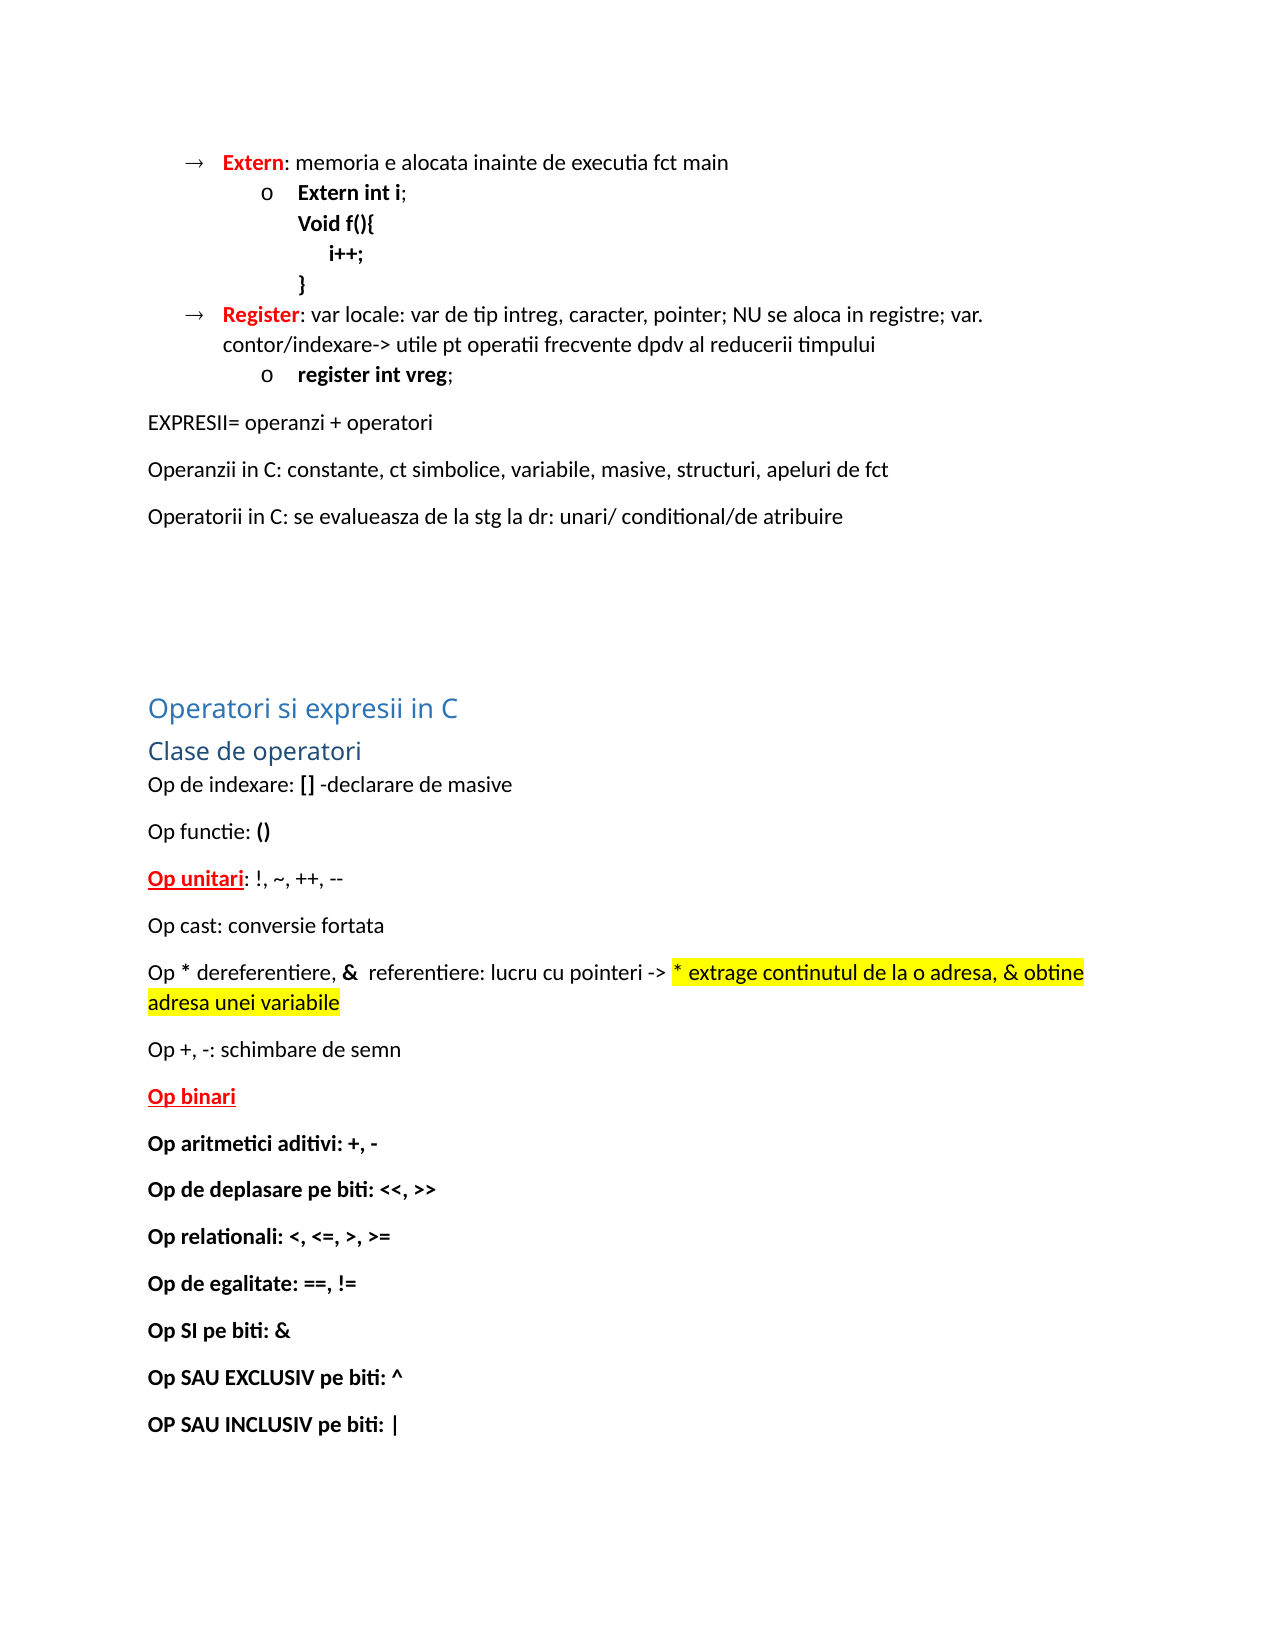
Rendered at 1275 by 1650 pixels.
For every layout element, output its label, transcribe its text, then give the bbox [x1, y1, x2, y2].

text Op aritmetici aditivi: +, - [148, 1129, 1127, 1157]
text Op +, -: schimbare de semn [148, 1035, 1127, 1063]
list i++; [298, 239, 1127, 267]
list Void f(){ [298, 209, 1127, 237]
text OP SAU INCLUSIV pe biti: | [148, 1410, 1127, 1438]
list Register: var locale: var de tip intreg, caracter, pointer; NU se aloca in registre; var. contor/indexare-> utile pt operatii frecvente dpdv al reducerii timpului [185, 300, 1127, 358]
text Op * dereferentiere, & referentiere: lucru cu pointeri -> * extrage continutul de la o adresa, & obtine adresa unei variabile [148, 958, 1127, 1016]
list Extern int i; [260, 178, 1127, 207]
text Op de egalitate: ==, != [148, 1269, 1127, 1297]
text Op de deplasare pe biti: <<, >> [148, 1176, 1127, 1204]
text Op SAU EXCLUSIV pe biti: ^ [148, 1363, 1127, 1391]
text Op functie: () [148, 817, 1127, 845]
text Op unitari: !, ~, ++, -- [148, 864, 1127, 892]
subtitle Operatori si expresii in C [148, 690, 1127, 727]
text Op SI pe biti: & [148, 1316, 1127, 1344]
subtitle Clase de operatori [148, 734, 1127, 768]
text Op de indexare: [] -declarare de masive [148, 770, 1127, 798]
text Op relationali: <, <=, >, >= [148, 1222, 1127, 1251]
text EXPRESII= operanzi + operatori [148, 408, 1127, 436]
text Operatorii in C: se evalueasza de la stg la dr: unari/ conditional/de atribuire [148, 502, 1127, 530]
text Op binari [148, 1082, 1127, 1110]
list } [298, 270, 1127, 298]
text Op cast: conversie fortata [148, 911, 1127, 939]
list register int vreg; [260, 360, 1127, 389]
list Extern: memoria e alocata inainte de executia fct main [185, 148, 1127, 176]
text Operanzii in C: constante, ct simbolice, variabile, masive, structuri, apeluri de fct [148, 455, 1127, 483]
